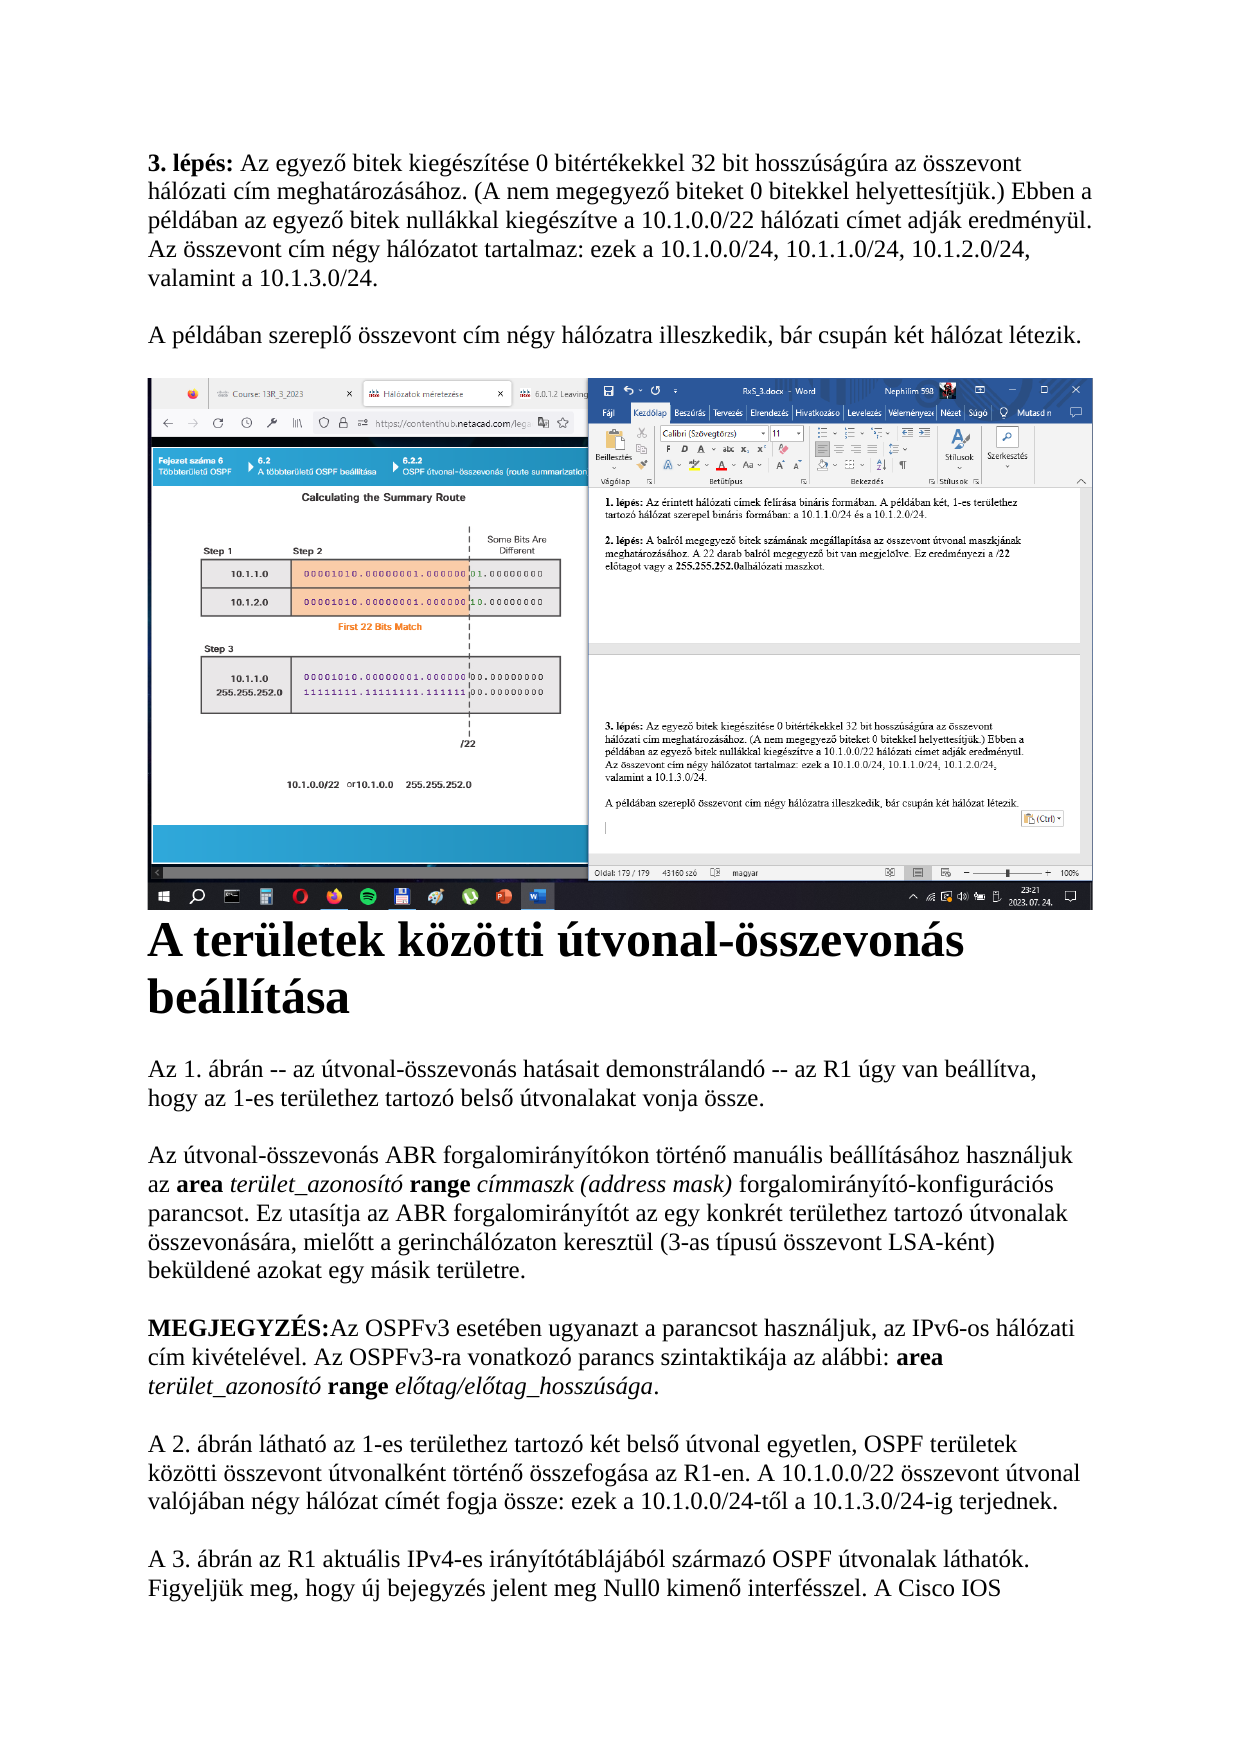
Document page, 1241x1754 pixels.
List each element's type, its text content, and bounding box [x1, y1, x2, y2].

picture [147, 378, 1093, 910]
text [148, 1544, 1093, 1602]
text Az útvonal-összevonás ABR forgalomirányítókon történő manuális beállításához használjuk az area terület_azonosító range címmaszk (address mask) forgalomirányító-konfigurációs parancsot. Ez utasítja az ABR forgalomirányítót az egy konkrét területhez tartozó útvonalak összevonására, mielőtt a gerinchálózaton keresztül (3-as típusú összevont LSA-ként) beküldené azokat egy másik területre. [148, 1141, 1093, 1284]
subtitle A területek közötti útvonal-összevonás beállítása [148, 910, 1093, 1025]
text A 2. ábrán látható az 1-es területhez tartozó két belső útvonal egyetlen, OSPF területek közötti összevont útvonalként történő összefogása az R1-en. A 10.1.0.0/22 összevont útvonal valójában négy hálózat címét fogja össze: ezek a 10.1.0.0/24-től a 10.1.3.0/24-ig terjednek. [148, 1429, 1093, 1515]
text MEGJEGYZÉS:Az OSPFv3 esetében ugyanazt a parancsot használjuk, az IPv6-os hálózati cím kivételével. Az OSPFv3-ra vonatkozó parancs szintaktikája az alábbi: area terület_azonosító range előtag/előtag_hosszúsága. [148, 1313, 1093, 1400]
text 3. lépés: Az egyező bitek kiegészítése 0 bitértékekkel 32 bit hosszúságúra az összevont hálózati cím meghatározásához. (A nem megegyező biteket 0 bitekkel helyettesítjük.) Ebben a példában az egyező bitek nullákkal kiegészítve a 10.1.0.0/22 hálózati címet adják eredményül. Az összevont cím négy hálózatot tartalmaz: ezek a 10.1.0.0/24, 10.1.1.0/24, 10.1.2.0/24, valamint a 10.1.3.0/24. [148, 148, 1093, 291]
text A példában szereplő összevont cím négy hálózatra illeszkedik, bár csupán két hálózat létezik. [148, 321, 1093, 349]
text Az 1. ábrán -- az útvonal-összevonás hatásait demonstrálandó -- az R1 úgy van beállítva, hogy az 1-es területhez tartozó belső útvonalakat vonja össze. [148, 1054, 1093, 1111]
